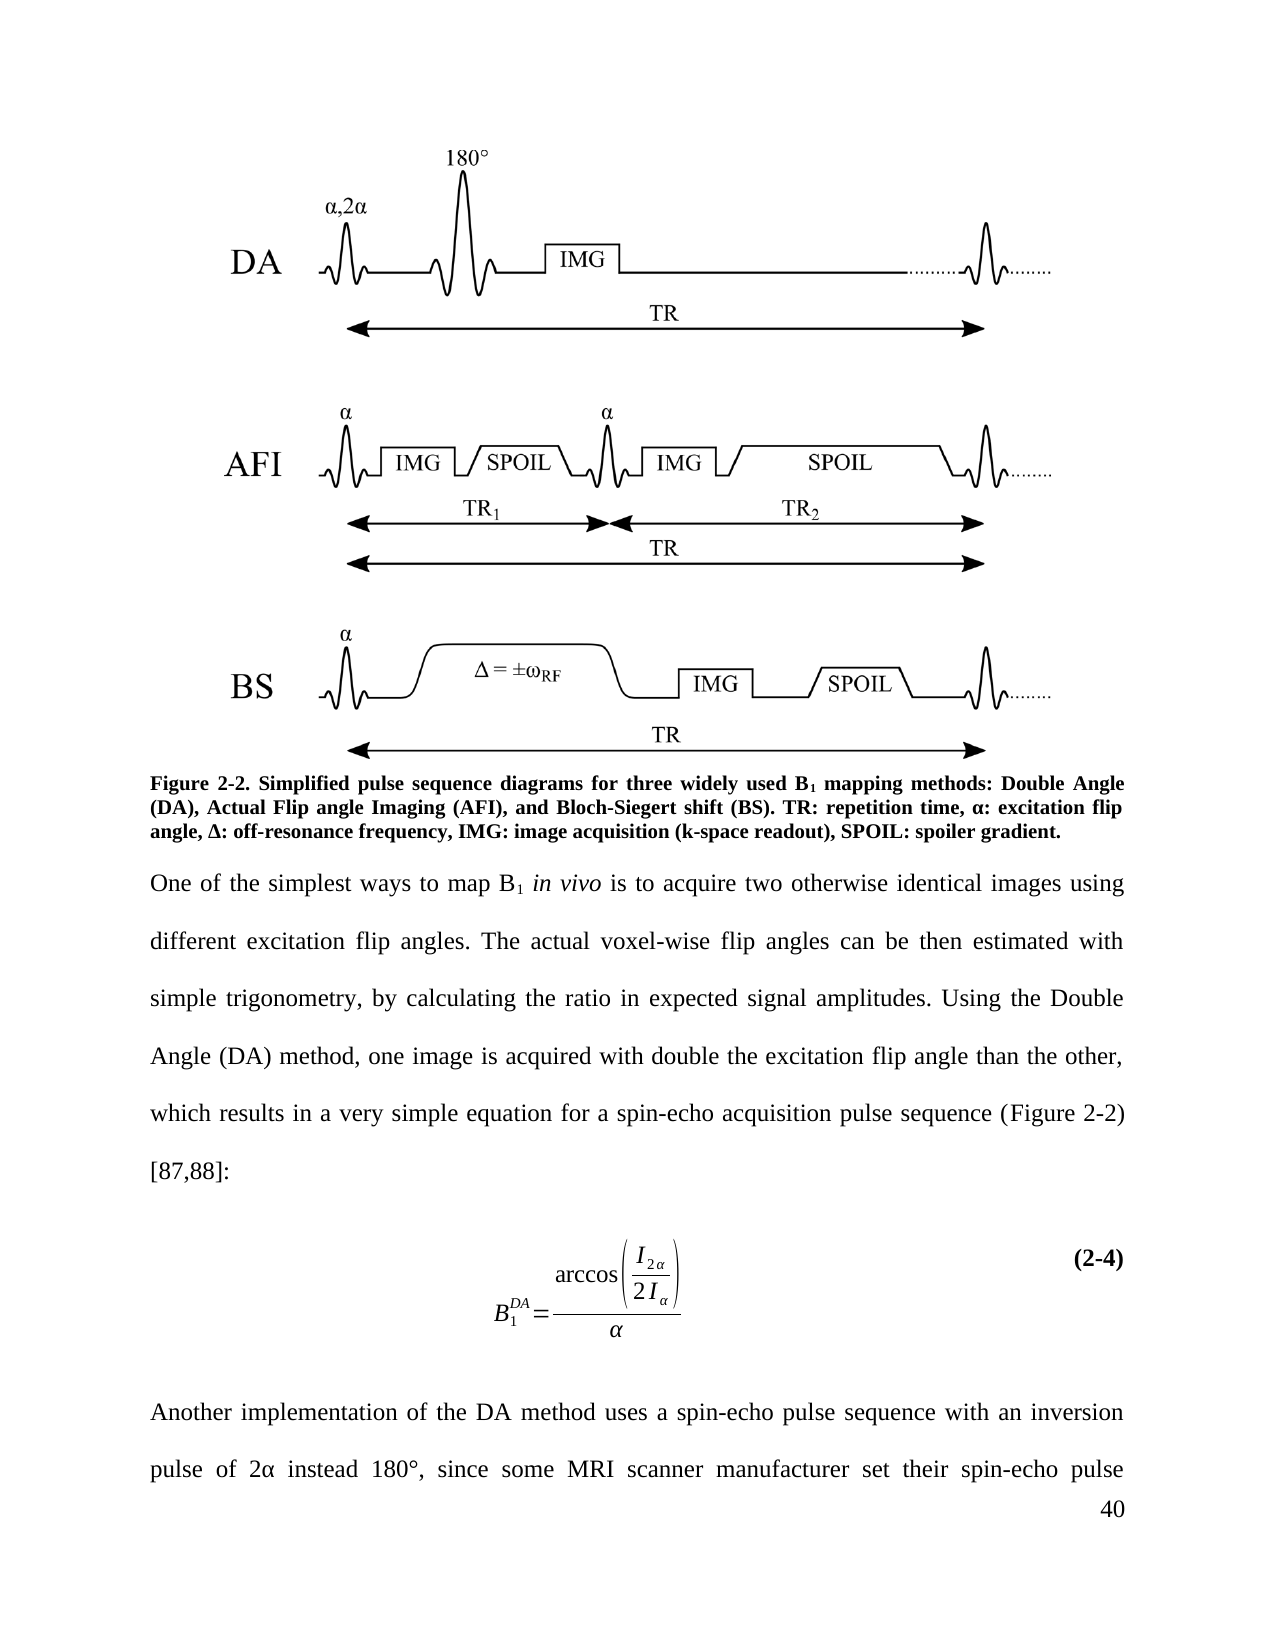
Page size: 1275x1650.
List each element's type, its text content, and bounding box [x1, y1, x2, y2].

text Figure 2-2. Simplified pulse sequence diagrams for three widely used B1 mapping methods: Double Angle (DA), Actual Flip angle Imaging (AFI), and Bloch-Siegert shift (BS). TR: repetition time, α: excitation flip angle, Δ: off-resonance frequency, IMG: image acquisition (k-space readout), SPOIL: spoiler gradient. [150, 771, 1125, 843]
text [150, 1397, 1125, 1483]
table_header (2-4) [1025, 1239, 1135, 1397]
table_header [150, 1239, 1025, 1397]
text One of the simplest ways to map B1 in vivo is to acquire two otherwise identical images using different excitation flip angles. The actual voxel-wise flip angles can be then estimated with simple trigonometry, by calculating the ratio in expected signal amplitudes. Using the Double Angle (DA) method, one image is acquired with double the excitation flip angle than the other, which results in a very simple equation for a spin-echo acquisition pulse sequence (Figure 2-2) [87,88]: [150, 868, 1125, 1185]
picture [224, 150, 1051, 759]
